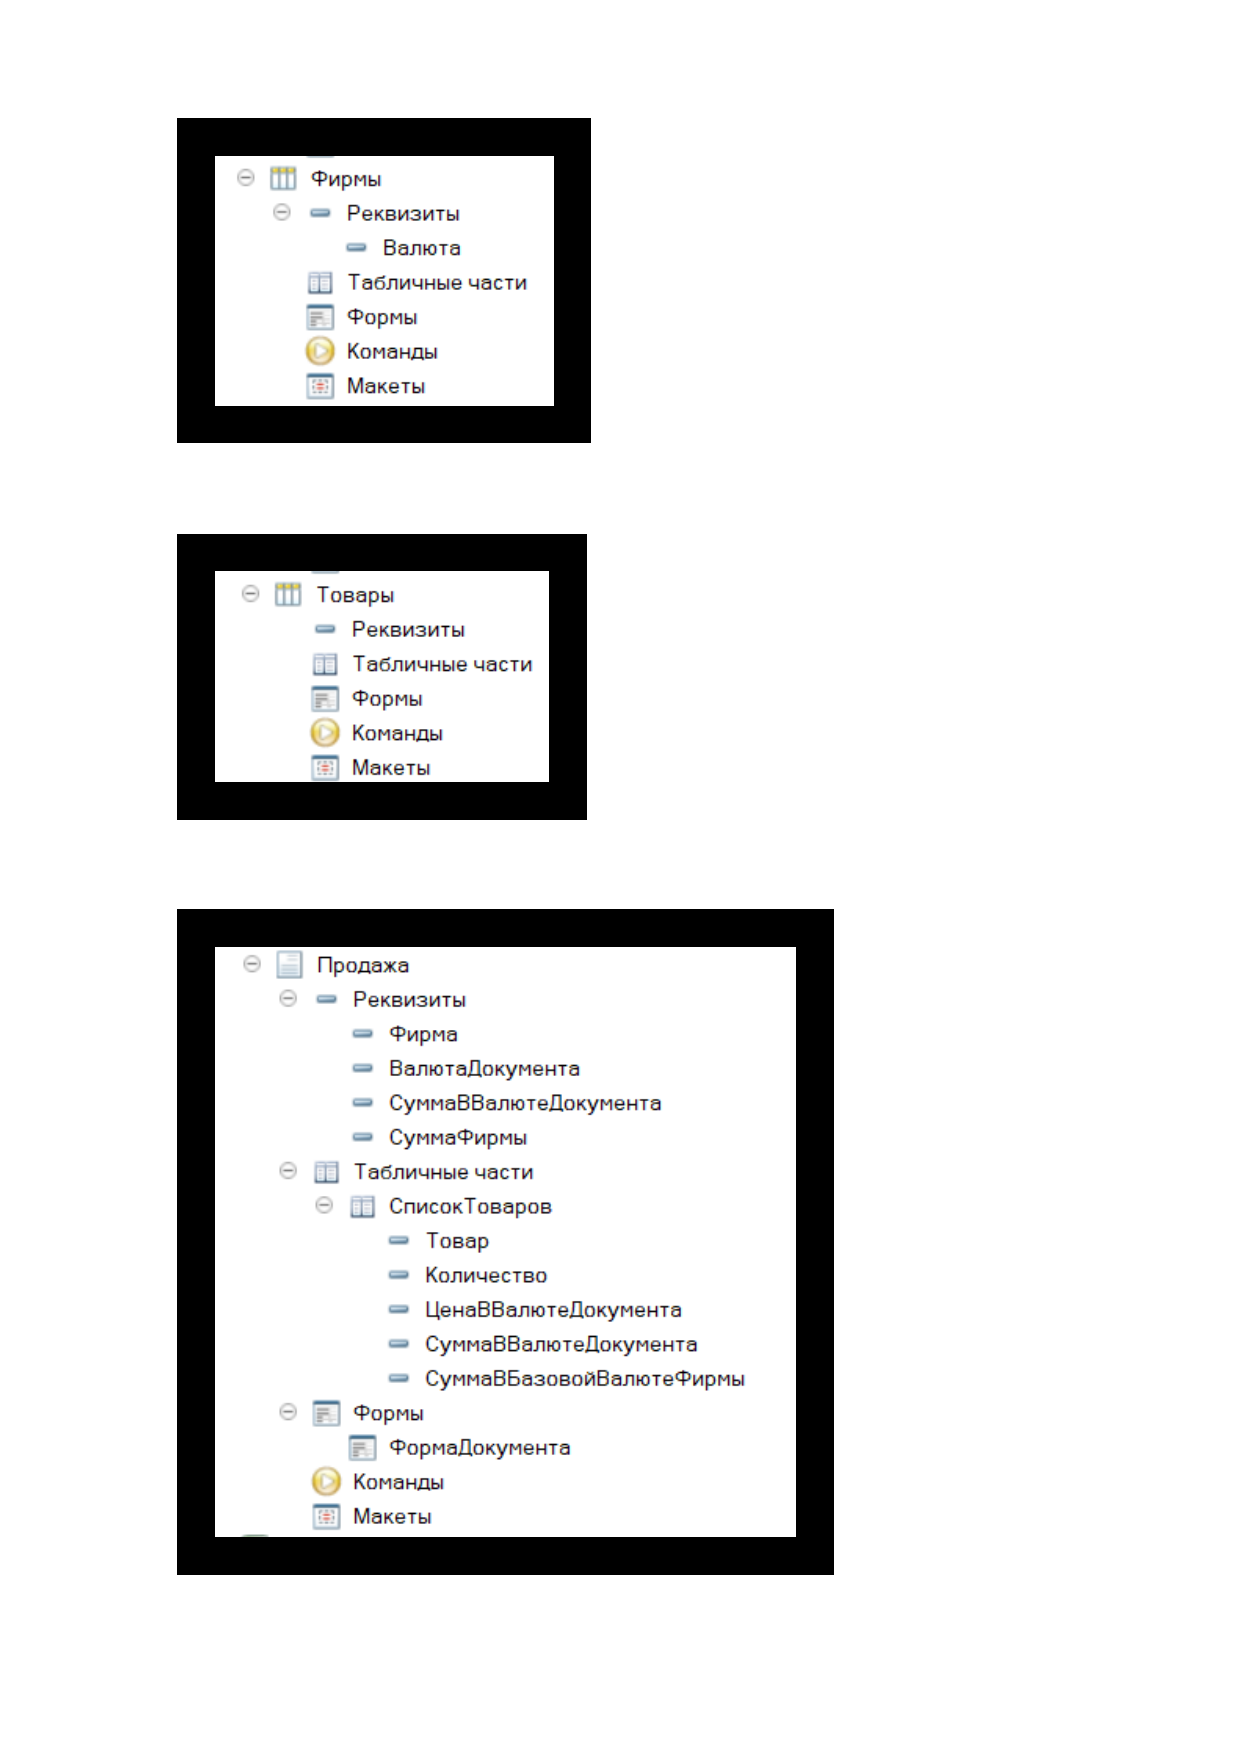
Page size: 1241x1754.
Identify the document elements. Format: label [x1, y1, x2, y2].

picture [215, 156, 554, 406]
picture [215, 947, 796, 1537]
picture [215, 571, 549, 782]
